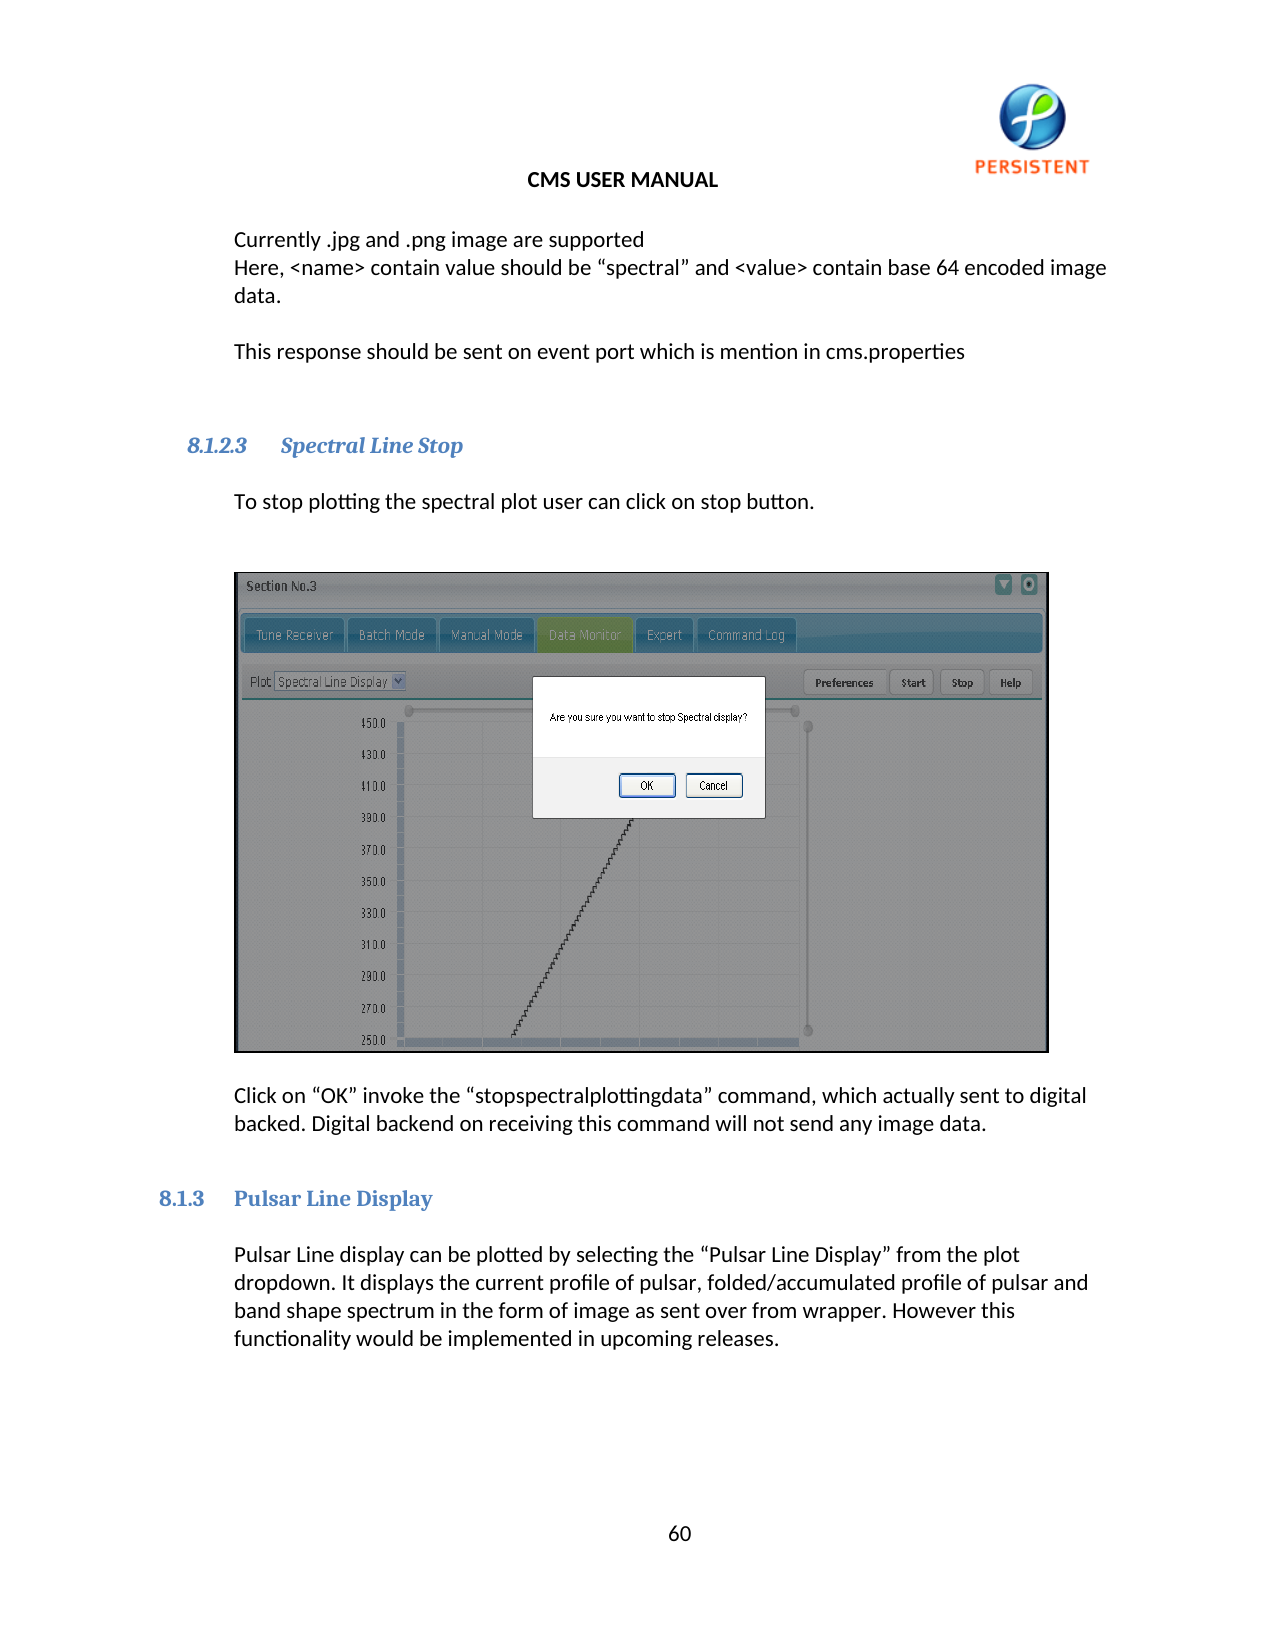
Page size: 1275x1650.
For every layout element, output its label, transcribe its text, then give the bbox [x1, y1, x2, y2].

picture [964, 75, 1100, 188]
subtitle Spectral Line Stop [187, 433, 1125, 459]
text Currently .jpg and .png image are supported [234, 225, 1125, 253]
picture [236, 573, 1047, 1051]
text To stop plotting the spectral plot user can click on stop button. [234, 487, 1125, 516]
text Click on “OK” invoke the “stopspectralplottingdata” command, which actually sent to digital backed. Digital backend on receiving this command will not send any image data. [234, 1081, 1125, 1137]
text This response should be sent on event port which is mention in cms.properties [234, 337, 1125, 365]
subtitle Pulsar Line Display [159, 1186, 1125, 1212]
text Here, <name> contain value should be “spectral” and <value> contain base 64 encoded image data. [234, 253, 1125, 309]
text Pulsar Line display can be plotted by selecting the “Pulsar Line Display” from the plot dropdown. It displays the current profile of pulsar, folded/accumulated profile of pulsar and band shape spectrum in the form of image as sent over from wrapper. However this functionality would be implemented in upcoming releases. [234, 1240, 1125, 1352]
